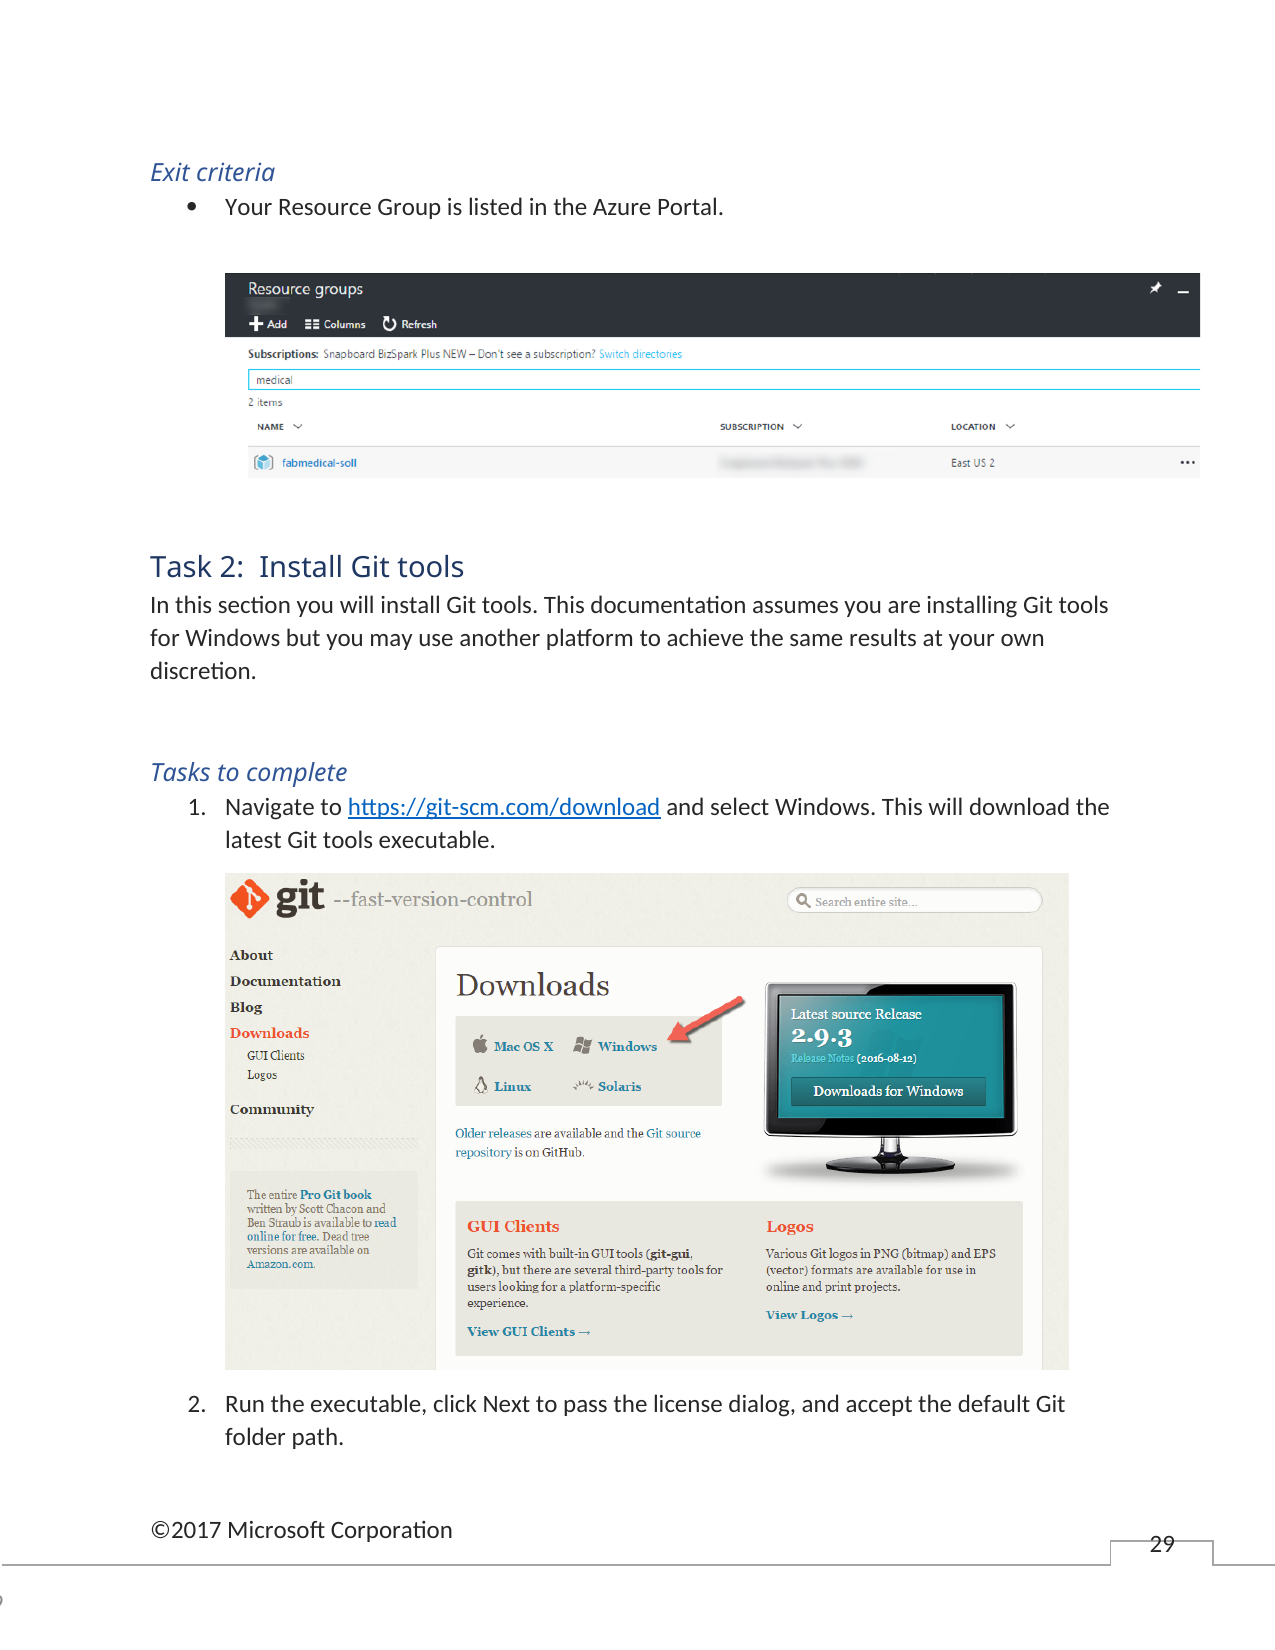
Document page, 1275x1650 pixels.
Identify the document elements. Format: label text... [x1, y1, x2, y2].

subtitle Task 2: Install Git tools [150, 546, 1125, 586]
text In this section you will install Git tools. This documentation assumes you are installing Git tools for Windows but you may use another platform to achieve the same results at your own discretion. [150, 589, 1125, 686]
list Navigate to https://git-scm.com/download and select Windows. This will download the latest Git tools executable. [187, 791, 1125, 854]
subtitle Tasks to complete [150, 754, 1125, 788]
picture [225, 273, 1200, 478]
picture [225, 873, 1069, 1370]
list Run the executable, click Next to pass the license dialog, and accept the default Git folder path. [187, 1388, 1125, 1452]
list Your Resource Group is listed in the Azure Portal. [187, 191, 1125, 221]
subtitle Exit criteria [150, 154, 1125, 188]
